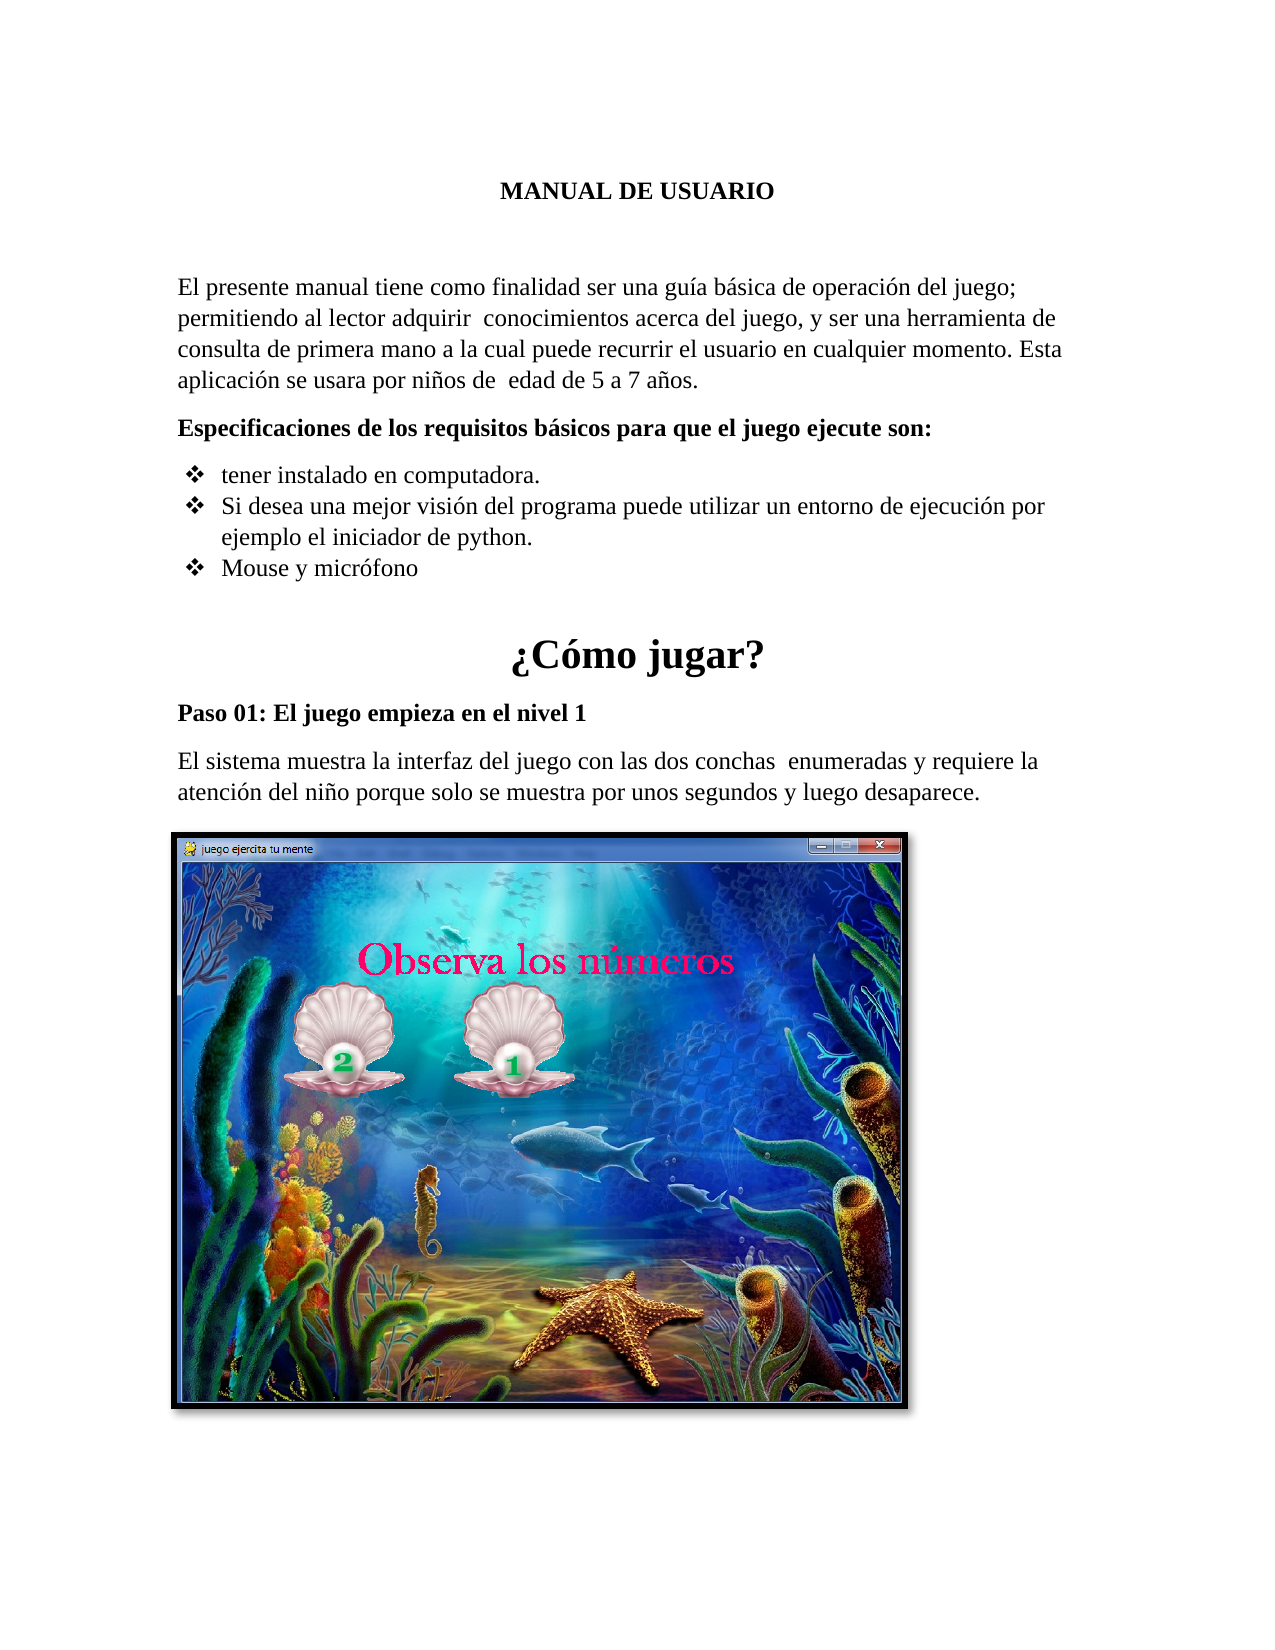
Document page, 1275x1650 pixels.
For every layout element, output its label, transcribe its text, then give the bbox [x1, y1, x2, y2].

list tener instalado en computadora. [183, 460, 1098, 489]
text MANUAL DE USUARIO [177, 176, 1098, 205]
text El sistema muestra la interfaz del juego con las dos conchas enumeradas y requiere la atención del niño porque solo se muestra por unos segundos y luego desaparece. [177, 746, 1098, 806]
list Si desea una mejor visión del programa puede utilizar un entorno de ejecución por ejemplo el iniciador de python. [183, 491, 1098, 551]
text Especificaciones de los requisitos básicos para que el juego ejecute son: [177, 413, 1098, 441]
list Mouse y micrófono [183, 553, 1098, 582]
text Paso 01: El juego empieza en el nivel 1 [177, 698, 1098, 727]
text El presente manual tiene como finalidad ser una guía básica de operación del juego; permitiendo al lector adquirir conocimientos acerca del juego, y ser una herramienta de consulta de primera mano a la cual puede recurrir el usuario en cualquier momento. Esta aplicación se usara por niños de edad de 5 a 7 años. [177, 272, 1098, 394]
picture [177, 838, 902, 1403]
text ¿Cómo jugar? [177, 630, 1098, 678]
